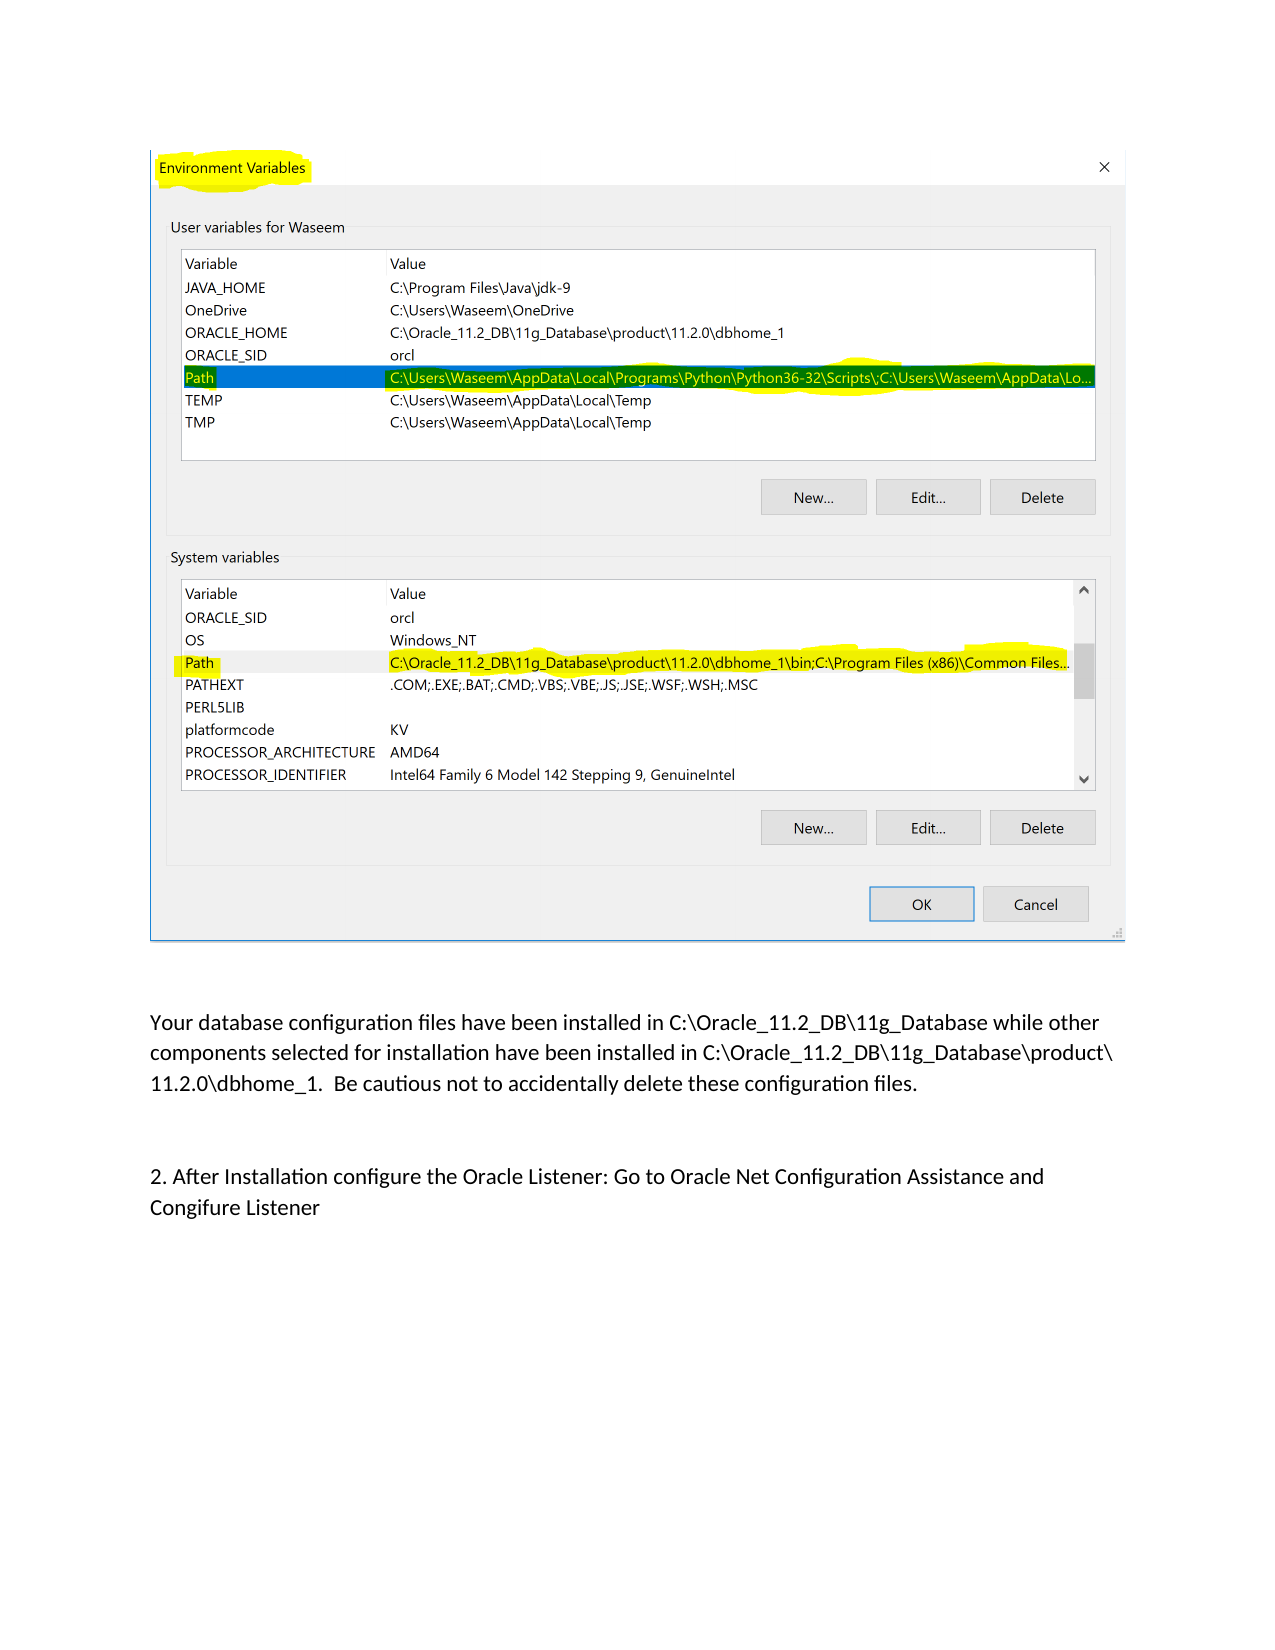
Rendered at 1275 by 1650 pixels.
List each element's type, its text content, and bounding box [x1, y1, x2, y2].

text Your database configuration files have been installed in C:\Oracle_11.2_DB\11g_Database while other components selected for installation have been installed in C:\Oracle_11.2_DB\11g_Database\product\11.2.0\dbhome_1. Be cautious not to accidentally delete these configuration files. [150, 1008, 1125, 1097]
text 2. After Installation configure the Oracle Listener: Go to Oracle Net Configuration Assistance and Congifure Listener [150, 1162, 1125, 1221]
picture [150, 150, 1125, 943]
